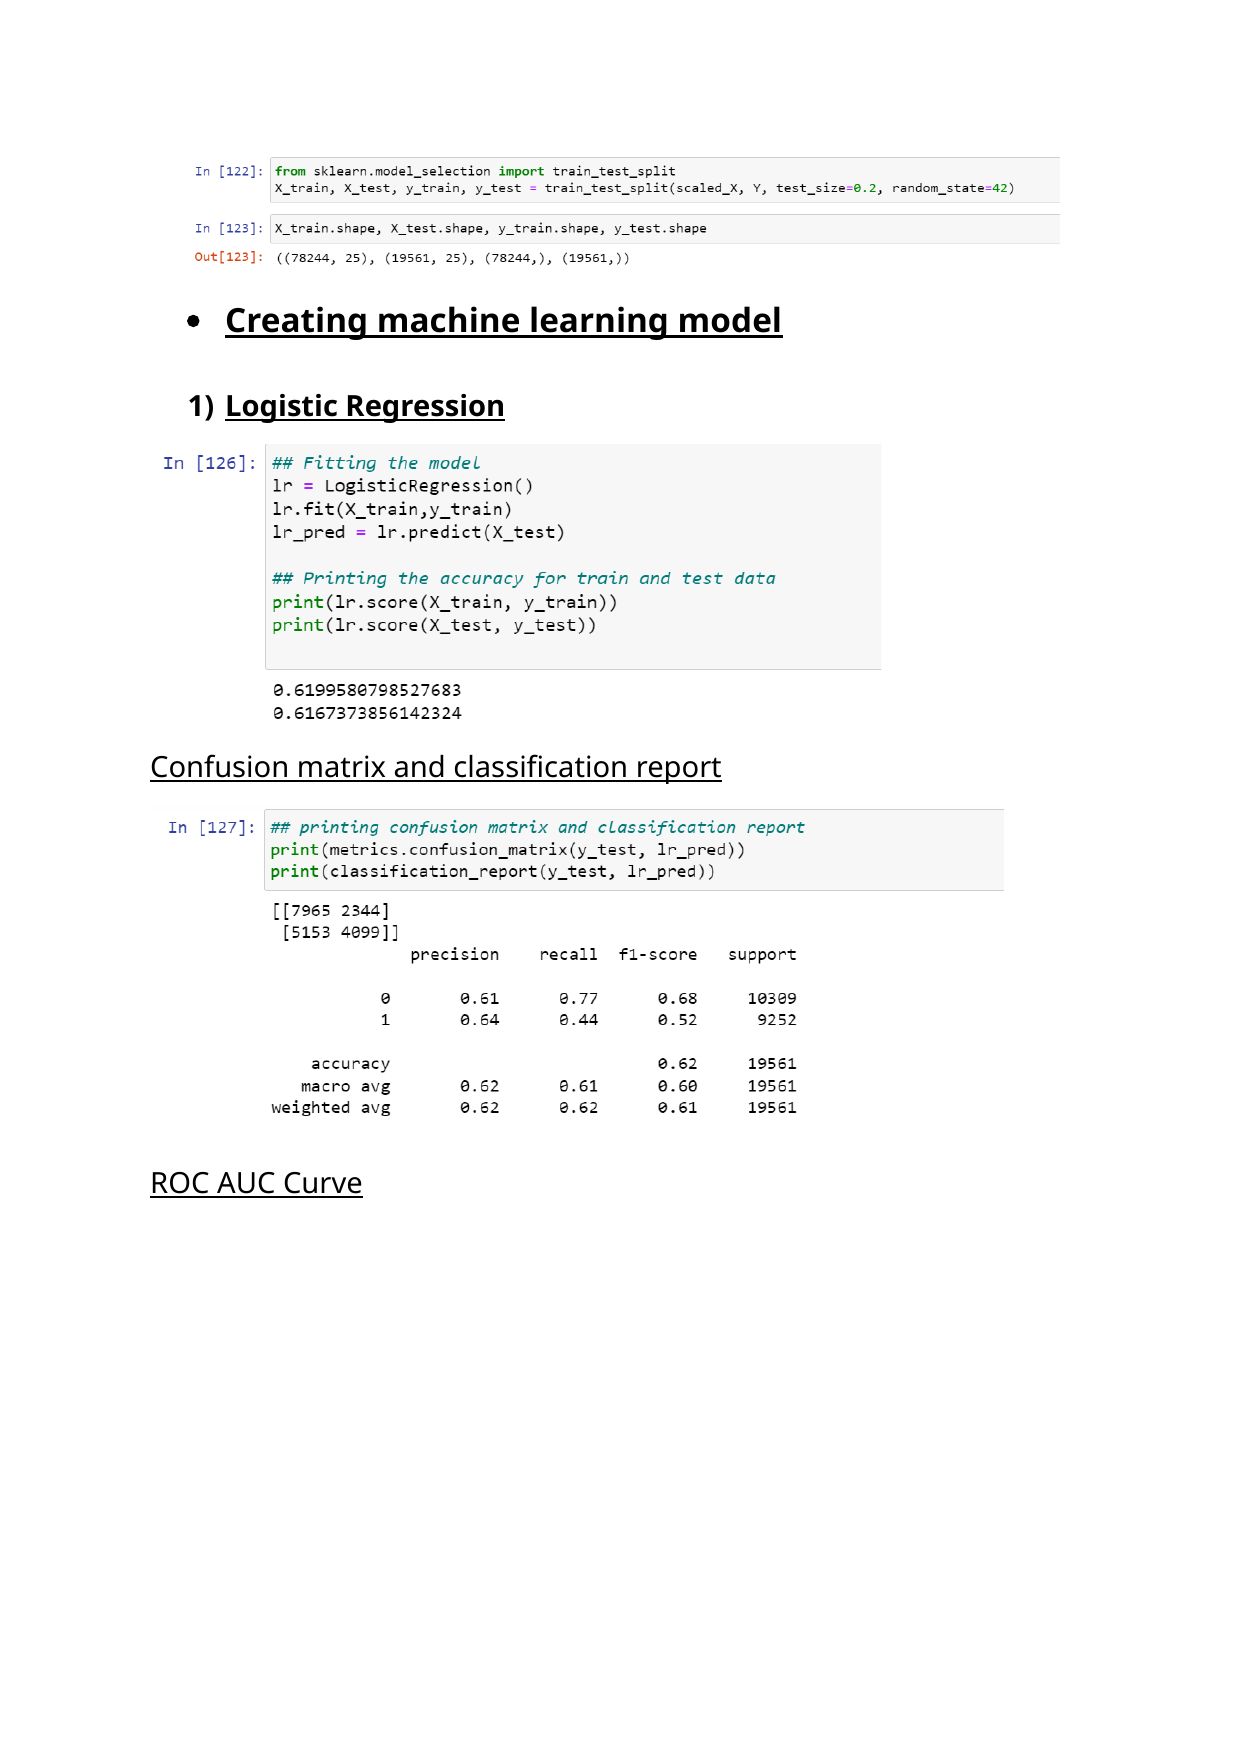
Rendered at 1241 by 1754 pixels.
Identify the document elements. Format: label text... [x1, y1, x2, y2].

list Creating machine learning model [187, 297, 1090, 342]
list Logistic Regression [187, 385, 1090, 425]
picture [150, 444, 882, 728]
text ROC AUC Curve [150, 1162, 1090, 1202]
text Confusion matrix and classification report [150, 746, 1090, 786]
picture [150, 805, 1005, 1144]
picture [150, 150, 1061, 279]
